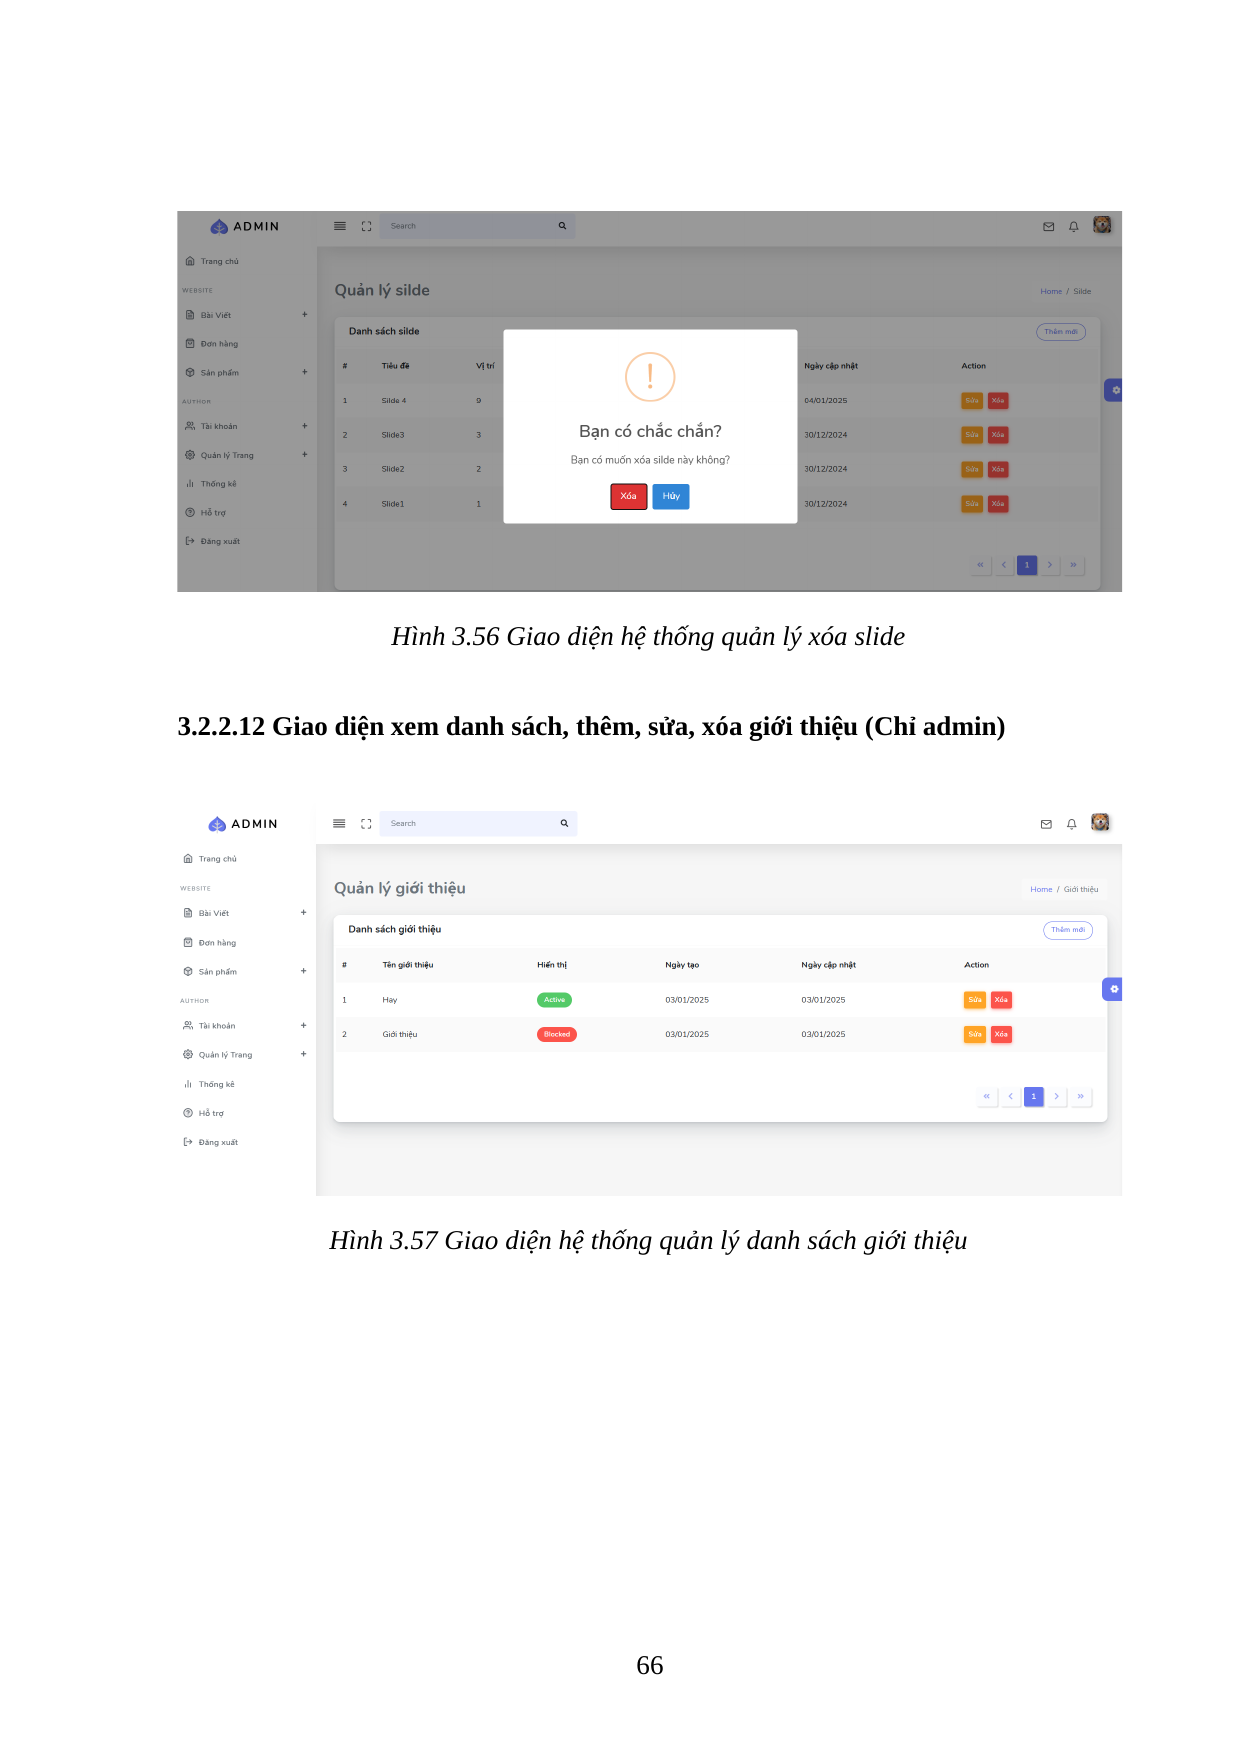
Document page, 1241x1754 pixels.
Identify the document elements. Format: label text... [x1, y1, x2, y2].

picture [177, 803, 1123, 1196]
text Hình 3.57 Giao diện hệ thống quản lý danh sách giới thiệu [177, 1224, 1122, 1255]
text Hình 3.56 Giao diện hệ thống quản lý xóa slide [177, 620, 1122, 651]
subtitle 3.2.2.12 Giao diện xem danh sách, thêm, sửa, xóa giới thiệu (Chỉ admin) [177, 710, 1122, 741]
picture [177, 211, 1123, 592]
